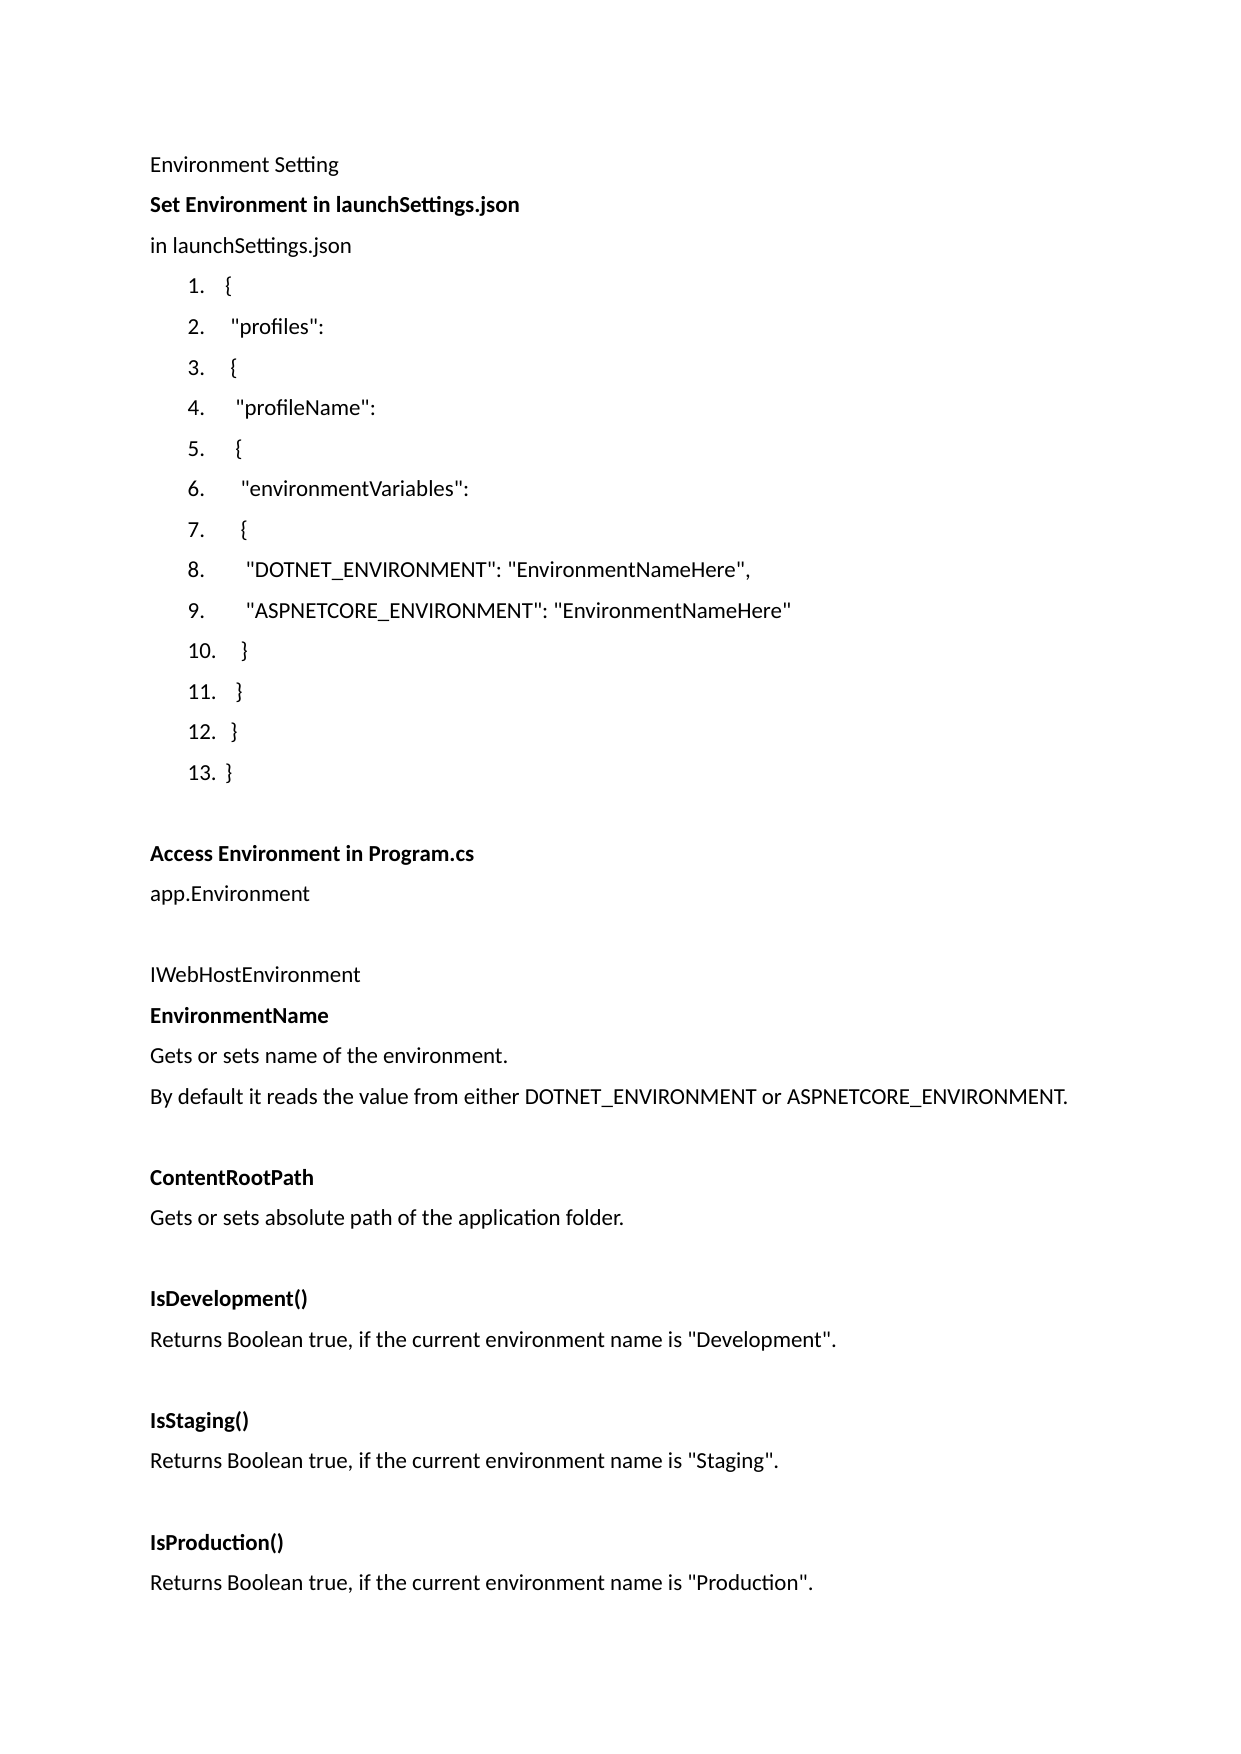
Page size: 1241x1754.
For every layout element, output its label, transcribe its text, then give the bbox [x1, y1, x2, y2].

list "profileName": [187, 393, 1090, 421]
list } [187, 636, 1090, 664]
text ContentRootPath [150, 1163, 1090, 1191]
text IWebHostEnvironment [150, 960, 1090, 988]
list "DOTNET_ENVIRONMENT": "EnvironmentNameHere", [187, 555, 1090, 583]
text Gets or sets name of the environment. [150, 1041, 1090, 1069]
list } [187, 677, 1090, 705]
list "profiles": [187, 312, 1090, 340]
text Gets or sets absolute path of the application folder. [150, 1203, 1090, 1232]
text IsStaging() [150, 1406, 1090, 1434]
text Returns Boolean true, if the current environment name is "Development". [150, 1325, 1090, 1353]
list { [187, 515, 1090, 543]
text EnvironmentName [150, 1001, 1090, 1029]
text By default it reads the value from either DOTNET_ENVIRONMENT or ASPNETCORE_ENVIRONMENT. [150, 1082, 1090, 1110]
list { [187, 353, 1090, 381]
list "ASPNETCORE_ENVIRONMENT": "EnvironmentNameHere" [187, 596, 1090, 624]
list } [187, 758, 1090, 786]
list "environmentVariables": [187, 474, 1090, 502]
text IsDevelopment() [150, 1284, 1090, 1313]
list { [187, 272, 1090, 299]
text Set Environment in launchSettings.json [150, 191, 1090, 218]
text Returns Boolean true, if the current environment name is "Production". [150, 1568, 1090, 1596]
text Returns Boolean true, if the current environment name is "Staging". [150, 1447, 1090, 1475]
text IsProduction() [150, 1528, 1090, 1556]
text Access Environment in Program.cs [150, 839, 1090, 867]
text app.Environment [150, 879, 1090, 907]
list { [187, 434, 1090, 462]
text Environment Setting [150, 150, 1090, 178]
list } [187, 717, 1090, 745]
text in launchSettings.json [150, 231, 1090, 259]
